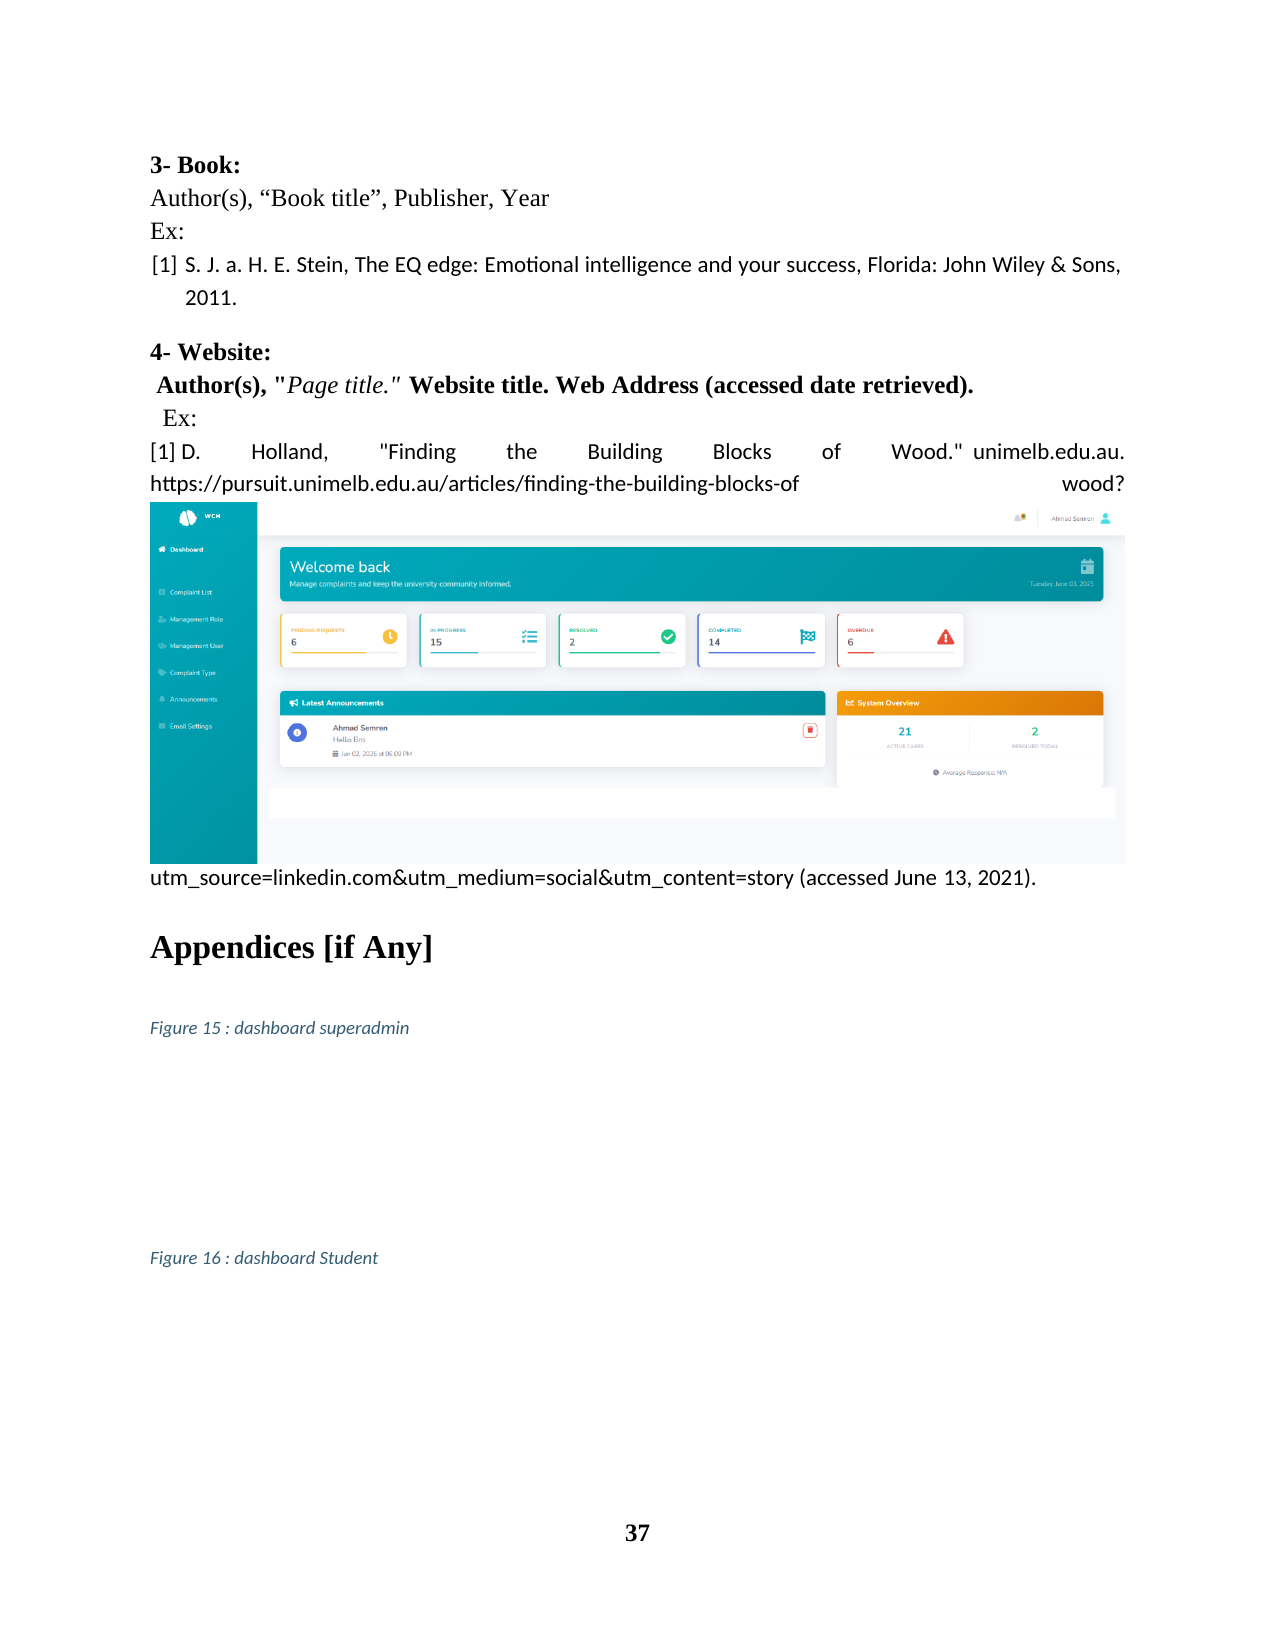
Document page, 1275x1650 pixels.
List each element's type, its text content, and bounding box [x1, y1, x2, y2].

text Appendices [if Any] [150, 928, 1125, 966]
text [1] D. Holland, "Finding the Building Blocks of Wood." unimelb.edu.au. https://pursuit.unimelb.edu.au/articles/finding-the-building-blocks-of wood?utm_source=linkedin.com&utm_medium=social&utm_content=story (accessed June 13, 2021). [150, 436, 1125, 502]
text Figure 16 : dashboard Student [150, 1246, 1125, 1269]
text 4- Website: [150, 337, 1125, 366]
text Figure 15 : dashboard superadmin [150, 1016, 1125, 1039]
text [1] D. Holland, "Finding the Building Blocks of Wood." unimelb.edu.au. https://pursuit.unimelb.edu.au/articles/finding-the-building-blocks-of wood?utm_source=linkedin.com&utm_medium=social&utm_content=story (accessed June 13, 2021). [150, 864, 1125, 891]
text Author(s), "Page title." Website title. Web Address (accessed date retrieved). [150, 370, 1125, 399]
picture [150, 502, 1125, 864]
table_header S. J. a. H. E. Stein, The EQ edge: Emotional intelligence and your success, Florida: John Wiley & Sons, 2011. [184, 249, 1125, 337]
table_header [1] [150, 249, 183, 337]
text Author(s), “Book title”, Publisher, Year [150, 183, 1125, 212]
text 3- Book: [150, 150, 1125, 179]
text Ex: [150, 216, 1125, 245]
text Ex: [150, 403, 1125, 432]
